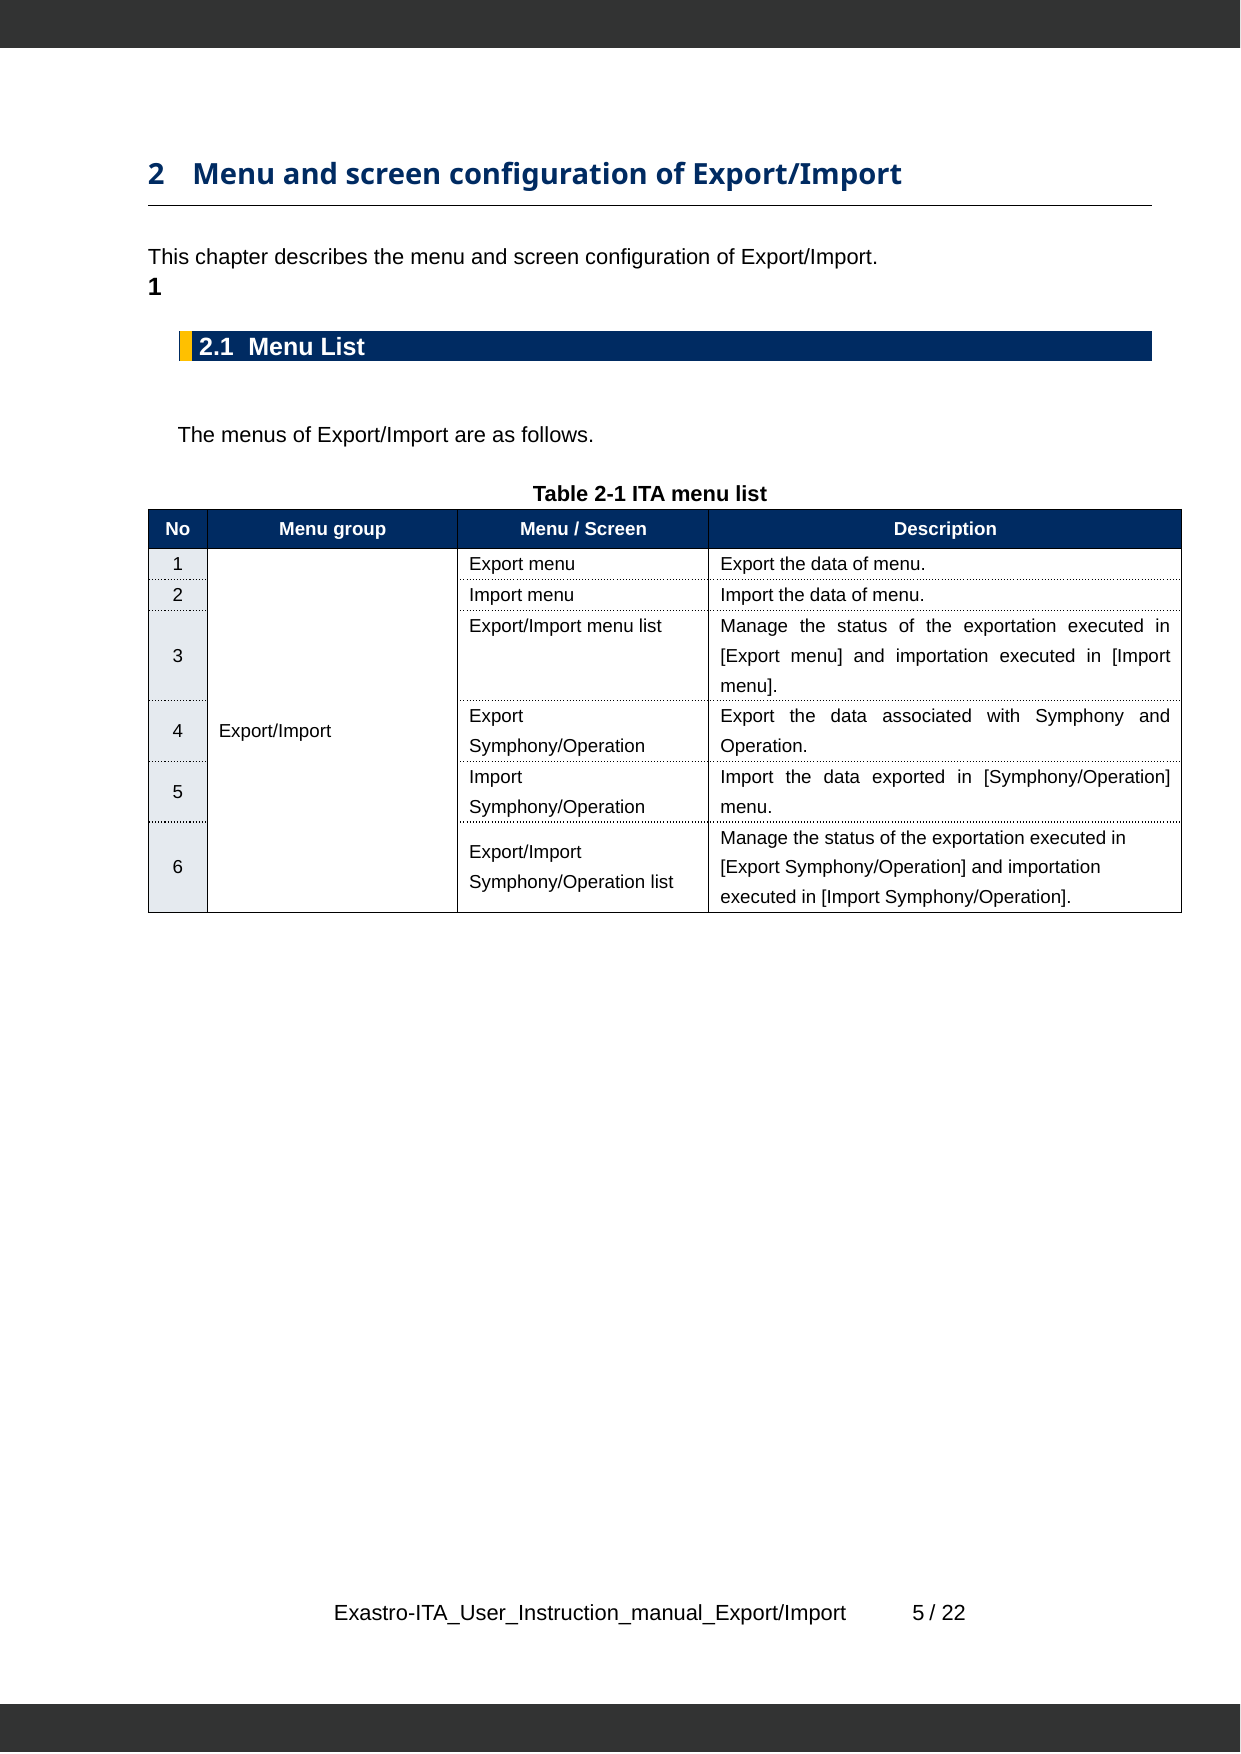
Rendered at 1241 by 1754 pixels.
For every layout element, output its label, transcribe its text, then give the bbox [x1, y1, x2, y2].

table_cell Import the data exported in [Symphony/Operation] menu. [709, 761, 1181, 821]
table_header Menu / Screen [458, 510, 708, 548]
table_header Description [709, 510, 1181, 548]
table_cell Export/Import [208, 549, 457, 912]
table_cell Import the data of menu. [709, 579, 1181, 610]
table_cell 1 [149, 549, 207, 579]
picture [0, 1704, 1241, 1752]
table_cell 2 [149, 579, 207, 610]
table_cell Manage the status of the exportation executed in [Export Symphony/Operation] and importation executed in [Import Symphony/Operation]. [709, 821, 1181, 912]
picture [0, 0, 1241, 48]
text The menus of Export/Import are as follows. [177, 419, 1152, 449]
table_cell 5 [149, 761, 207, 821]
subtitle Menu List [192, 331, 1152, 361]
table_cell 3 [149, 610, 207, 700]
table_cell Export the data associated with Symphony and Operation. [709, 700, 1181, 761]
text Table 2-1 ITA menu list [148, 479, 1152, 509]
table_cell Import menu [458, 579, 708, 610]
table_cell Export/Import menu list [458, 610, 708, 700]
table_cell 6 [149, 821, 207, 912]
table_header Menu group [208, 510, 457, 548]
table_cell Export menu [458, 549, 708, 579]
table_cell 4 [149, 700, 207, 761]
table_cell Export Symphony/Operation [458, 700, 708, 761]
table_header No [149, 510, 207, 548]
table_cell Export/Import Symphony/Operation list [458, 821, 708, 912]
table_cell Export the data of menu. [709, 549, 1181, 579]
table_cell Import Symphony/Operation [458, 761, 708, 821]
subtitle Menu and screen configuration of Export/Import [148, 143, 1152, 205]
table_cell Manage the status of the exportation executed in [Export menu] and importation executed in [Import menu]. [709, 610, 1181, 700]
text This chapter describes the menu and screen configuration of Export/Import. [148, 242, 1152, 272]
